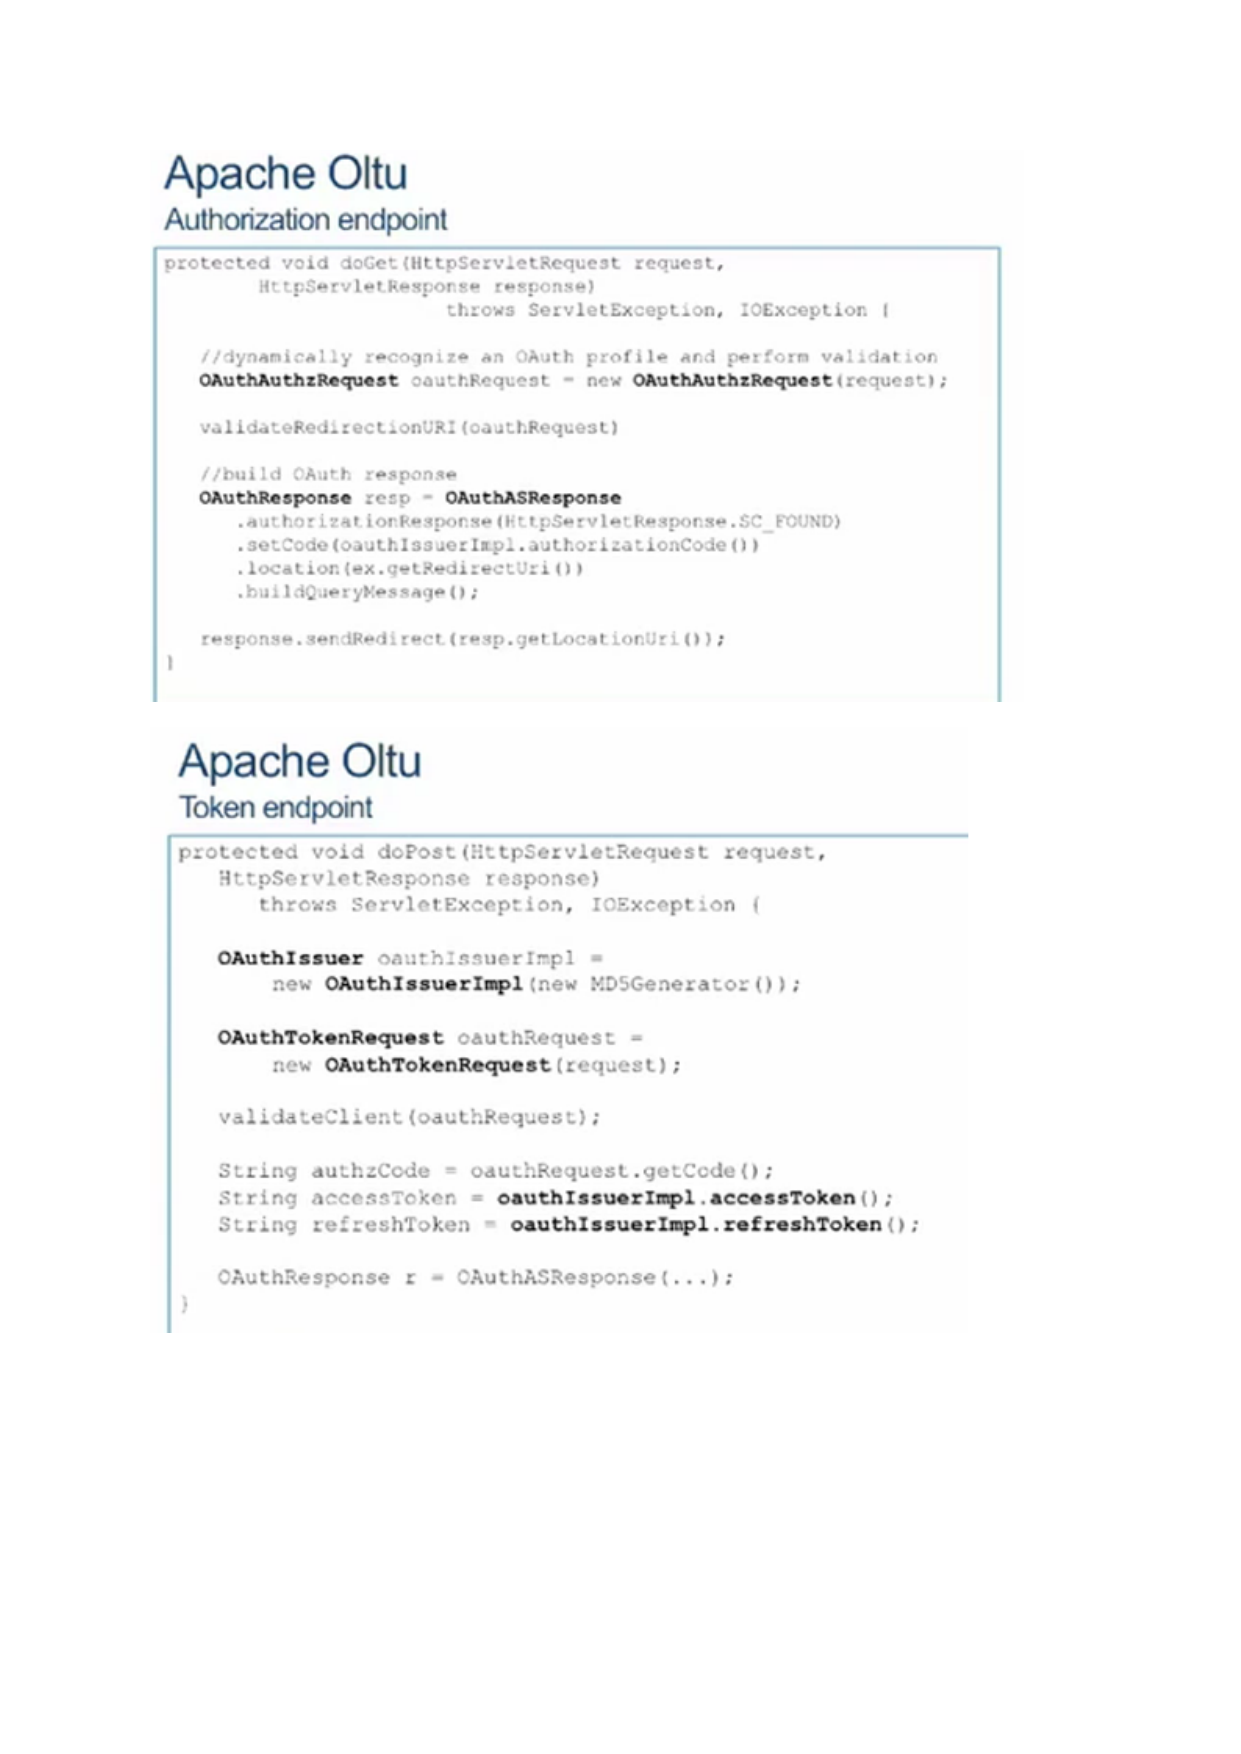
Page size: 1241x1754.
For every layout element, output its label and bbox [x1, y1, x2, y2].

picture [150, 727, 969, 1333]
picture [150, 150, 1024, 702]
